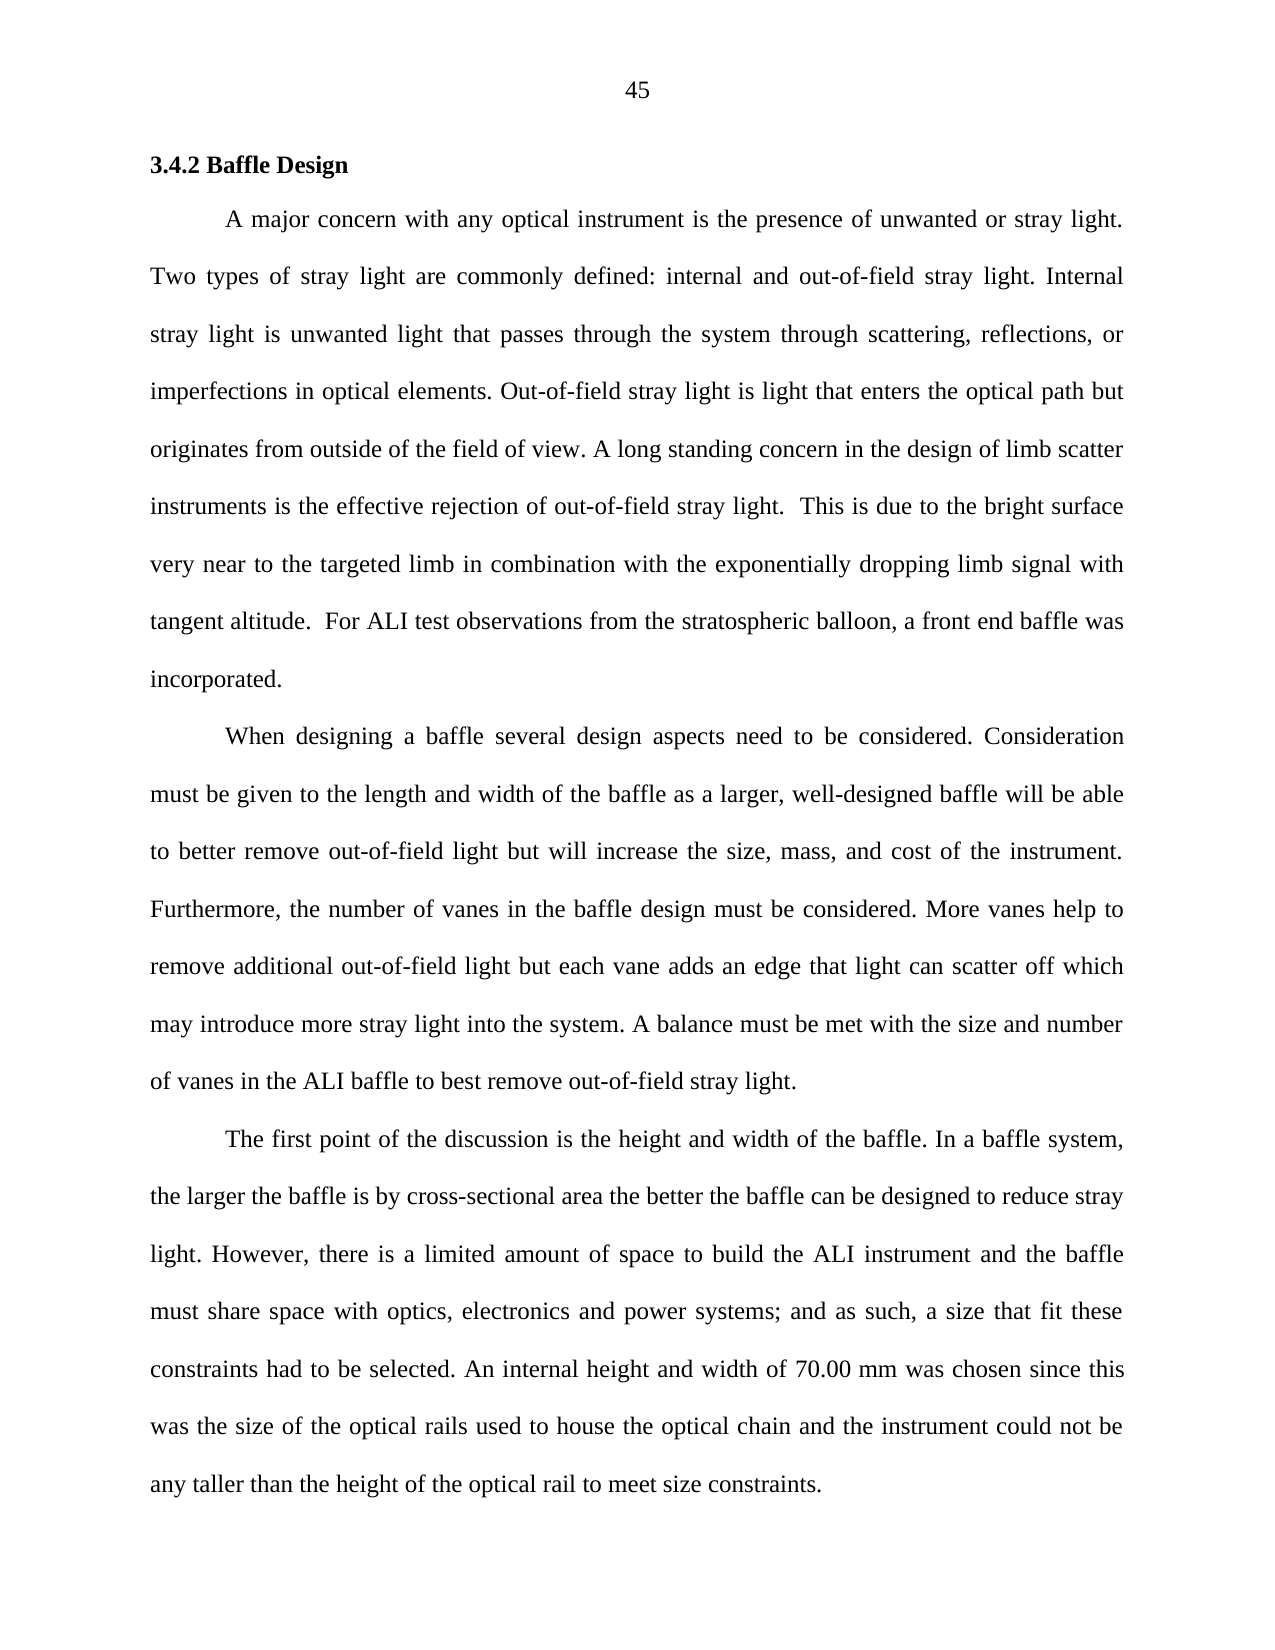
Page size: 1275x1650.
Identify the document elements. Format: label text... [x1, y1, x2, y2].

text The first point of the discussion is the height and width of the baffle. In a baffle system, the larger the baffle is by cross-sectional area the better the baffle can be designed to reduce stray light. However, there is a limited amount of space to build the ALI instrument and the baffle must share space with optics, electronics and power systems; and as such, a size that fit these constraints had to be selected. An internal height and width of 70.00 mm was chosen since this was the size of the optical rails used to house the optical chain and the instrument could not be any taller than the height of the optical rail to meet size constraints. [150, 1124, 1125, 1497]
subtitle 3.4.2 Baffle Design [150, 150, 1125, 179]
text A major concern with any optical instrument is the presence of unwanted or stray light. Two types of stray light are commonly defined: internal and out-of-field stray light. Internal stray light is unwanted light that passes through the system through scattering, reflections, or imperfections in optical elements. Out-of-field stray light is light that enters the optical path but originates from outside of the field of view. A long standing concern in the design of limb scatter instruments is the effective rejection of out-of-field stray light. This is due to the bright surface very near to the targeted limb in combination with the exponentially dropping limb signal with tangent altitude. For ALI test observations from the stratospheric balloon, a front end baffle was incorporated. [150, 204, 1125, 692]
text When designing a baffle several design aspects need to be considered. Consideration must be given to the length and width of the baffle as a larger, well-designed baffle will be able to better remove out-of-field light but will increase the size, mass, and cost of the instrument. Furthermore, the number of vanes in the baffle design must be considered. More vanes help to remove additional out-of-field light but each vane adds an edge that light can scatter off which may introduce more stray light into the system. A balance must be met with the size and number of vanes in the ALI baffle to best remove out-of-field stray light. [150, 721, 1125, 1095]
